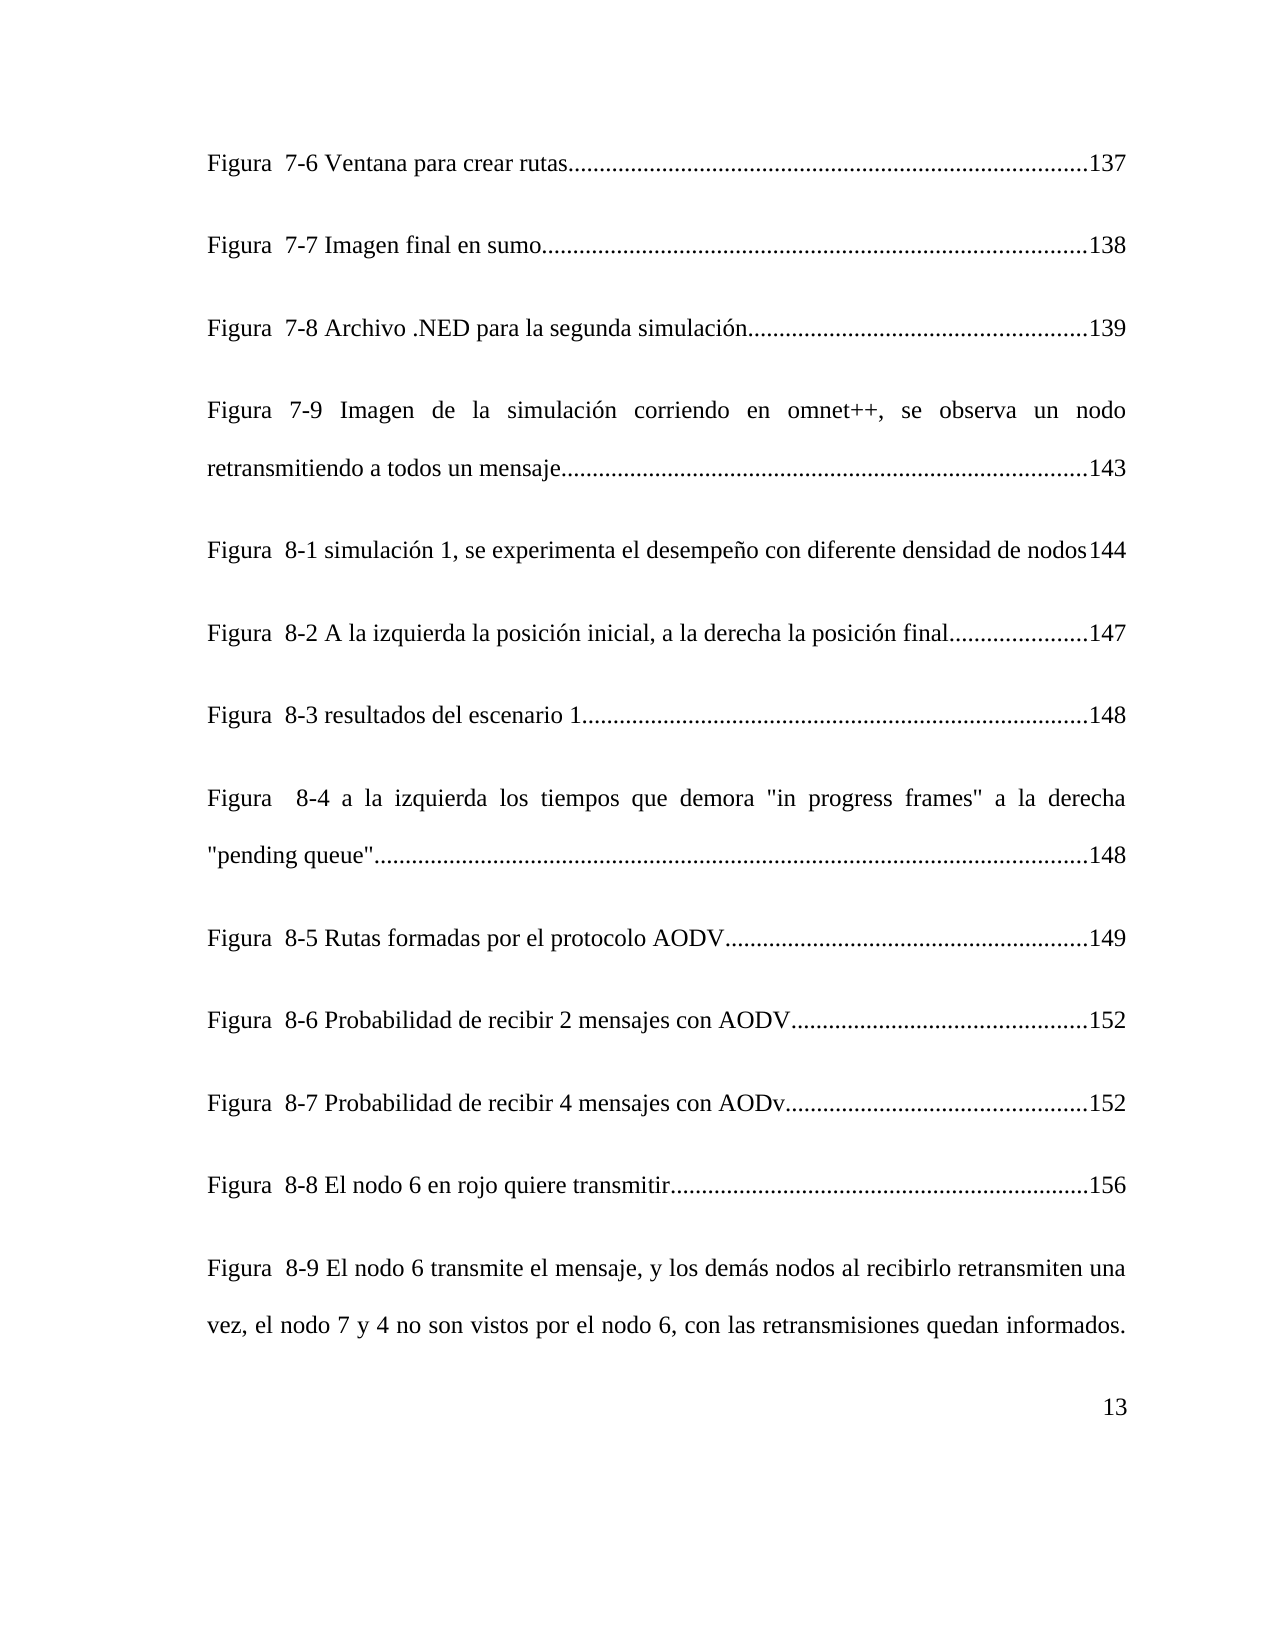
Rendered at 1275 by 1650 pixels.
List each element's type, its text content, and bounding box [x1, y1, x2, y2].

text Figura 8-6 Probabilidad de recibir 2 mensajes con AODV 152 [207, 1005, 1127, 1034]
text Figura 8-7 Probabilidad de recibir 4 mensajes con AODv 152 [207, 1088, 1127, 1116]
text Figura 7-7 Imagen final en sumo 138 [207, 230, 1127, 259]
text Figura 8-4 a la izquierda los tiempos que demora "in progress frames" a la derecha "pending queue" 148 [207, 783, 1127, 869]
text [207, 1253, 1127, 1339]
text Figura 7-8 Archivo .NED para la segunda simulación 139 [207, 313, 1127, 341]
text Figura 8-5 Rutas formadas por el protocolo AODV 149 [207, 923, 1127, 951]
text Figura 8-8 El nodo 6 en rojo quiere transmitir 156 [207, 1170, 1127, 1199]
text Figura 7-9 Imagen de la simulación corriendo en omnet++, se observa un nodo retransmitiendo a todos un mensaje 143 [207, 395, 1127, 481]
text Figura 8-1 simulación 1, se experimenta el desempeño con diferente densidad de nodos 144 [207, 535, 1127, 564]
text Figura 8-3 resultados del escenario 1 148 [207, 700, 1127, 729]
text Figura 7-6 Ventana para crear rutas 137 [207, 148, 1127, 176]
text Figura 8-2 A la izquierda la posición inicial, a la derecha la posición final 147 [207, 618, 1127, 646]
